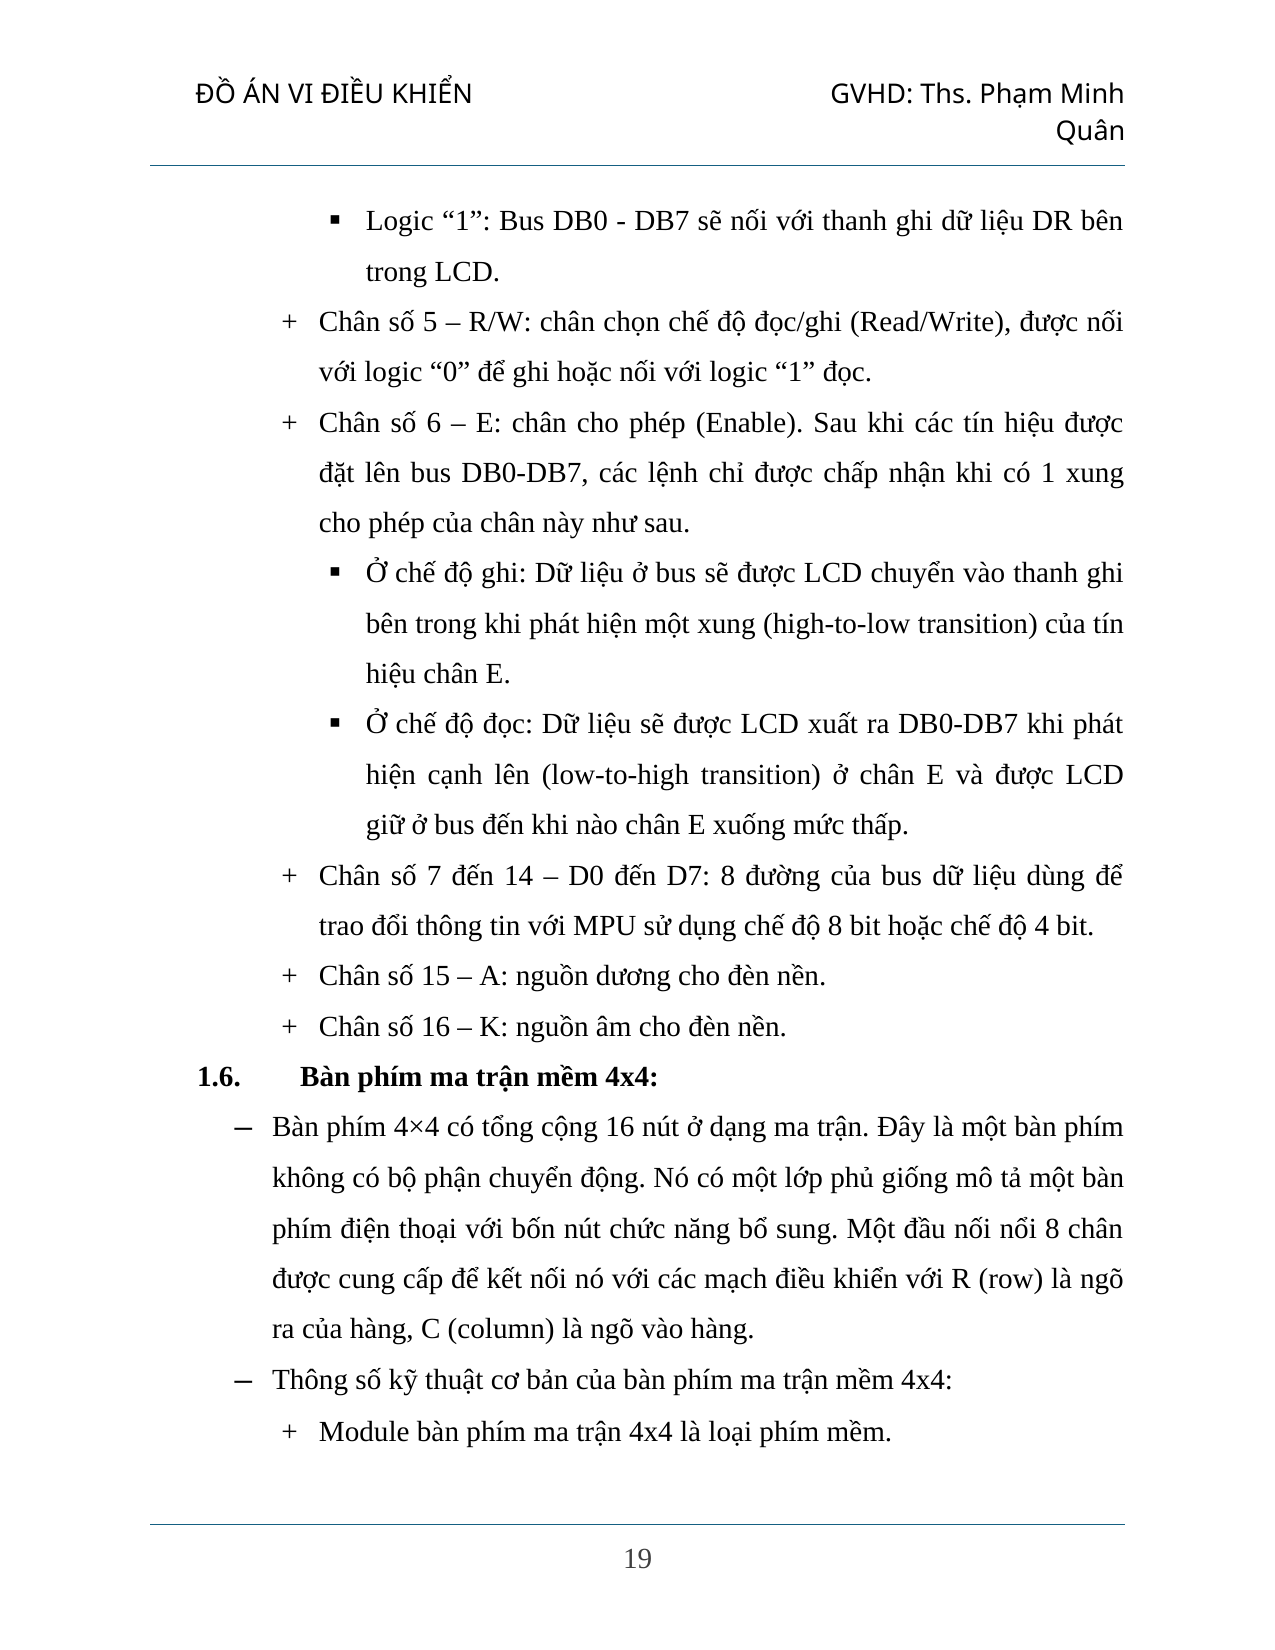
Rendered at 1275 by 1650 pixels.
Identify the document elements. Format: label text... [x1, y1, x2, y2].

list Logic “1”: Bus DB0 - DB7 sẽ nối với thanh ghi dữ liệu DR bên trong LCD. [328, 203, 1125, 287]
list Ở chế độ ghi: Dữ liệu ở bus sẽ được LCD chuyển vào thanh ghi bên trong khi phát hiện một xung (high-to-low transition) của tín hiệu chân E. [328, 556, 1125, 690]
list Chân số 5 – R/W: chân chọn chế độ đọc/ghi (Read/Write), được nối với logic “0” để ghi hoặc nối với logic “1” đọc. [281, 304, 1125, 388]
list Bàn phím ma trận mềm 4x4: [197, 1059, 1125, 1092]
list Chân số 16 – K: nguồn âm cho đèn nền. [281, 1009, 1125, 1042]
list Thông số kỹ thuật cơ bản của bàn phím ma trận mềm 4x4: [234, 1362, 1125, 1396]
list Module bàn phím ma trận 4x4 là loại phím mềm. [281, 1414, 1125, 1447]
list Chân số 15 – A: nguồn dương cho đèn nền. [281, 958, 1125, 992]
list Bàn phím 4×4 có tổng cộng 16 nút ở dạng ma trận. Đây là một bàn phím không có bộ phận chuyển động. Nó có một lớp phủ giống mô tả một bàn phím điện thoại với bốn nút chức năng bổ sung. Một đầu nối nổi 8 chân được cung cấp để kết nối nó với các mạch điều khiển với R (row) là ngõ ra của hàng, C (column) là ngõ vào hàng. [234, 1109, 1125, 1345]
list Chân số 7 đến 14 – D0 đến D7: 8 đường của bus dữ liệu dùng để trao đổi thông tin với MPU sử dụng chế độ 8 bit hoặc chế độ 4 bit. [281, 858, 1125, 942]
list Ở chế độ đọc: Dữ liệu sẽ được LCD xuất ra DB0-DB7 khi phát hiện cạnh lên (low-to-high transition) ở chân E và được LCD giữ ở bus đến khi nào chân E xuống mức thấp. [328, 707, 1125, 841]
list Chân số 6 – E: chân cho phép (Enable). Sau khi các tín hiệu được đặt lên bus DB0-DB7, các lệnh chỉ được chấp nhận khi có 1 xung cho phép của chân này như sau. [281, 405, 1125, 539]
